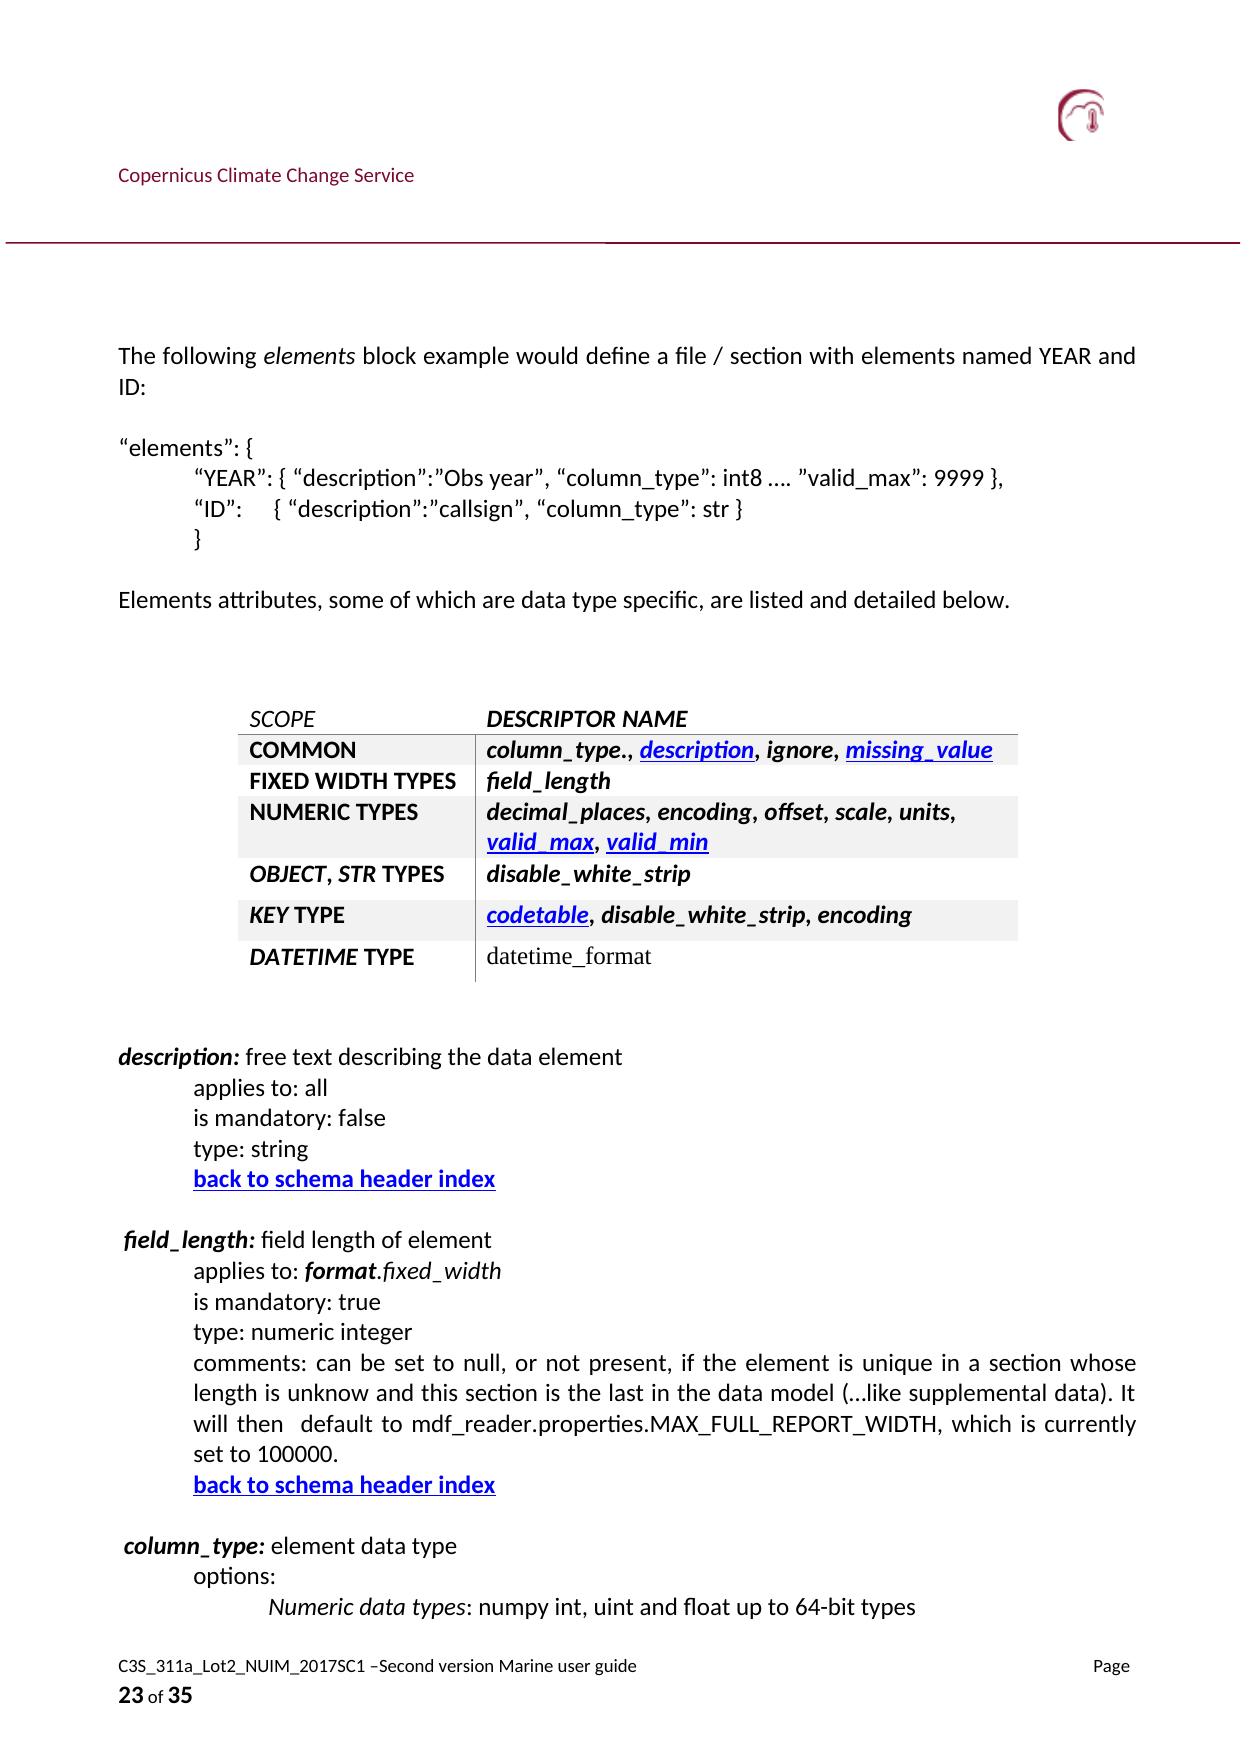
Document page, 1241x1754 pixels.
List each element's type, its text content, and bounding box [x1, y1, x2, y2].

text column_type: element data type [118, 1530, 1138, 1560]
text back to schema header index [193, 1469, 1138, 1499]
table_cell column_type., description, ignore, missing_value [476, 735, 1018, 765]
table_cell decimal_places, encoding, offset, scale, units, valid_max, valid_min [476, 796, 1018, 858]
text is mandatory: true [193, 1286, 1138, 1316]
text comments: can be set to null, or not present, if the element is unique in a section whose length is unknow and this section is the last in the data model (…like supplemental data). It will then default to mdf_reader.properties.MAX_FULL_REPORT_WIDTH, which is currently set to 100000. [193, 1347, 1138, 1469]
table_cell object, str types [238, 858, 475, 899]
text applies to: format.fixed_width [193, 1255, 1138, 1286]
table_cell datetime_format [476, 941, 1018, 982]
table_cell disable_white_strip [476, 858, 1018, 899]
text options: [193, 1560, 1138, 1591]
table_header Descriptor name [475, 703, 1018, 734]
table_cell key type [238, 900, 475, 941]
table_cell Numeric types [238, 796, 475, 858]
table_cell field_length [476, 765, 1018, 796]
text “ID”: { “description”:”callsign”, “column_type”: str } [118, 493, 1138, 523]
text is mandatory: false [193, 1103, 1138, 1133]
text applies to: all [193, 1072, 1138, 1103]
text “YEAR”: { “description”:”Obs year”, “column_type”: int8 …. ”valid_max”: 9999 }, [118, 462, 1138, 493]
text type: numeric integer [193, 1316, 1138, 1347]
table_header Scope [238, 703, 475, 734]
text field_length: field length of element [118, 1225, 1138, 1255]
table_cell FIXED WIDTH TYPES [238, 765, 475, 796]
text type: string [193, 1133, 1138, 1164]
table_cell Common [238, 735, 475, 765]
table_cell datetime type [238, 941, 475, 982]
text “elements”: { [118, 432, 1138, 462]
text Elements attributes, some of which are data type specific, are listed and detailed below. [118, 584, 1138, 615]
text Numeric data types: numpy int, uint and float up to 64-bit types [268, 1591, 1138, 1621]
text description: free text describing the data element [118, 1042, 1138, 1072]
text back to schema header index [193, 1164, 1138, 1194]
text } [118, 523, 1138, 554]
table_cell codetable, disable_white_strip, encoding [476, 900, 1018, 941]
text The following elements block example would define a file / section with elements named YEAR and ID: [118, 340, 1138, 401]
